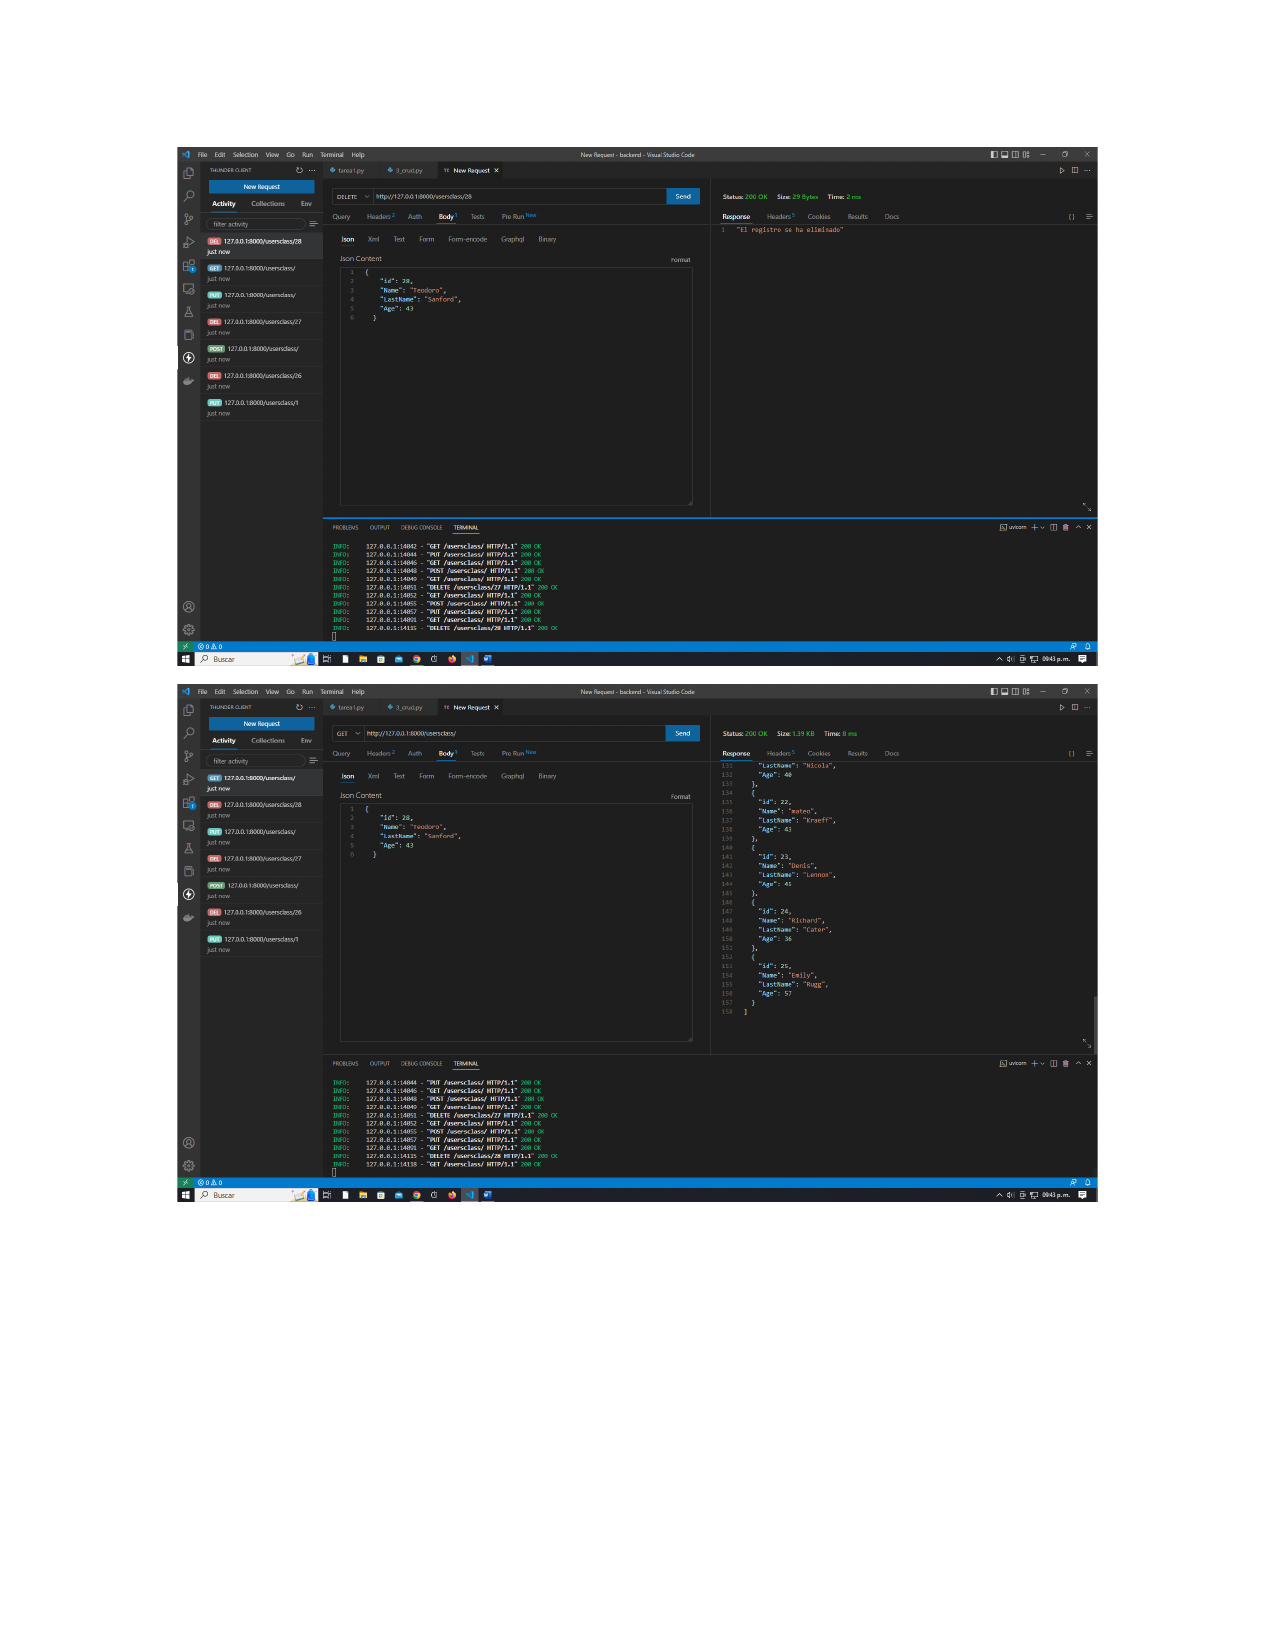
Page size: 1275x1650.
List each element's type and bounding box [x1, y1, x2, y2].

picture [177, 147, 1098, 666]
picture [177, 684, 1098, 1202]
